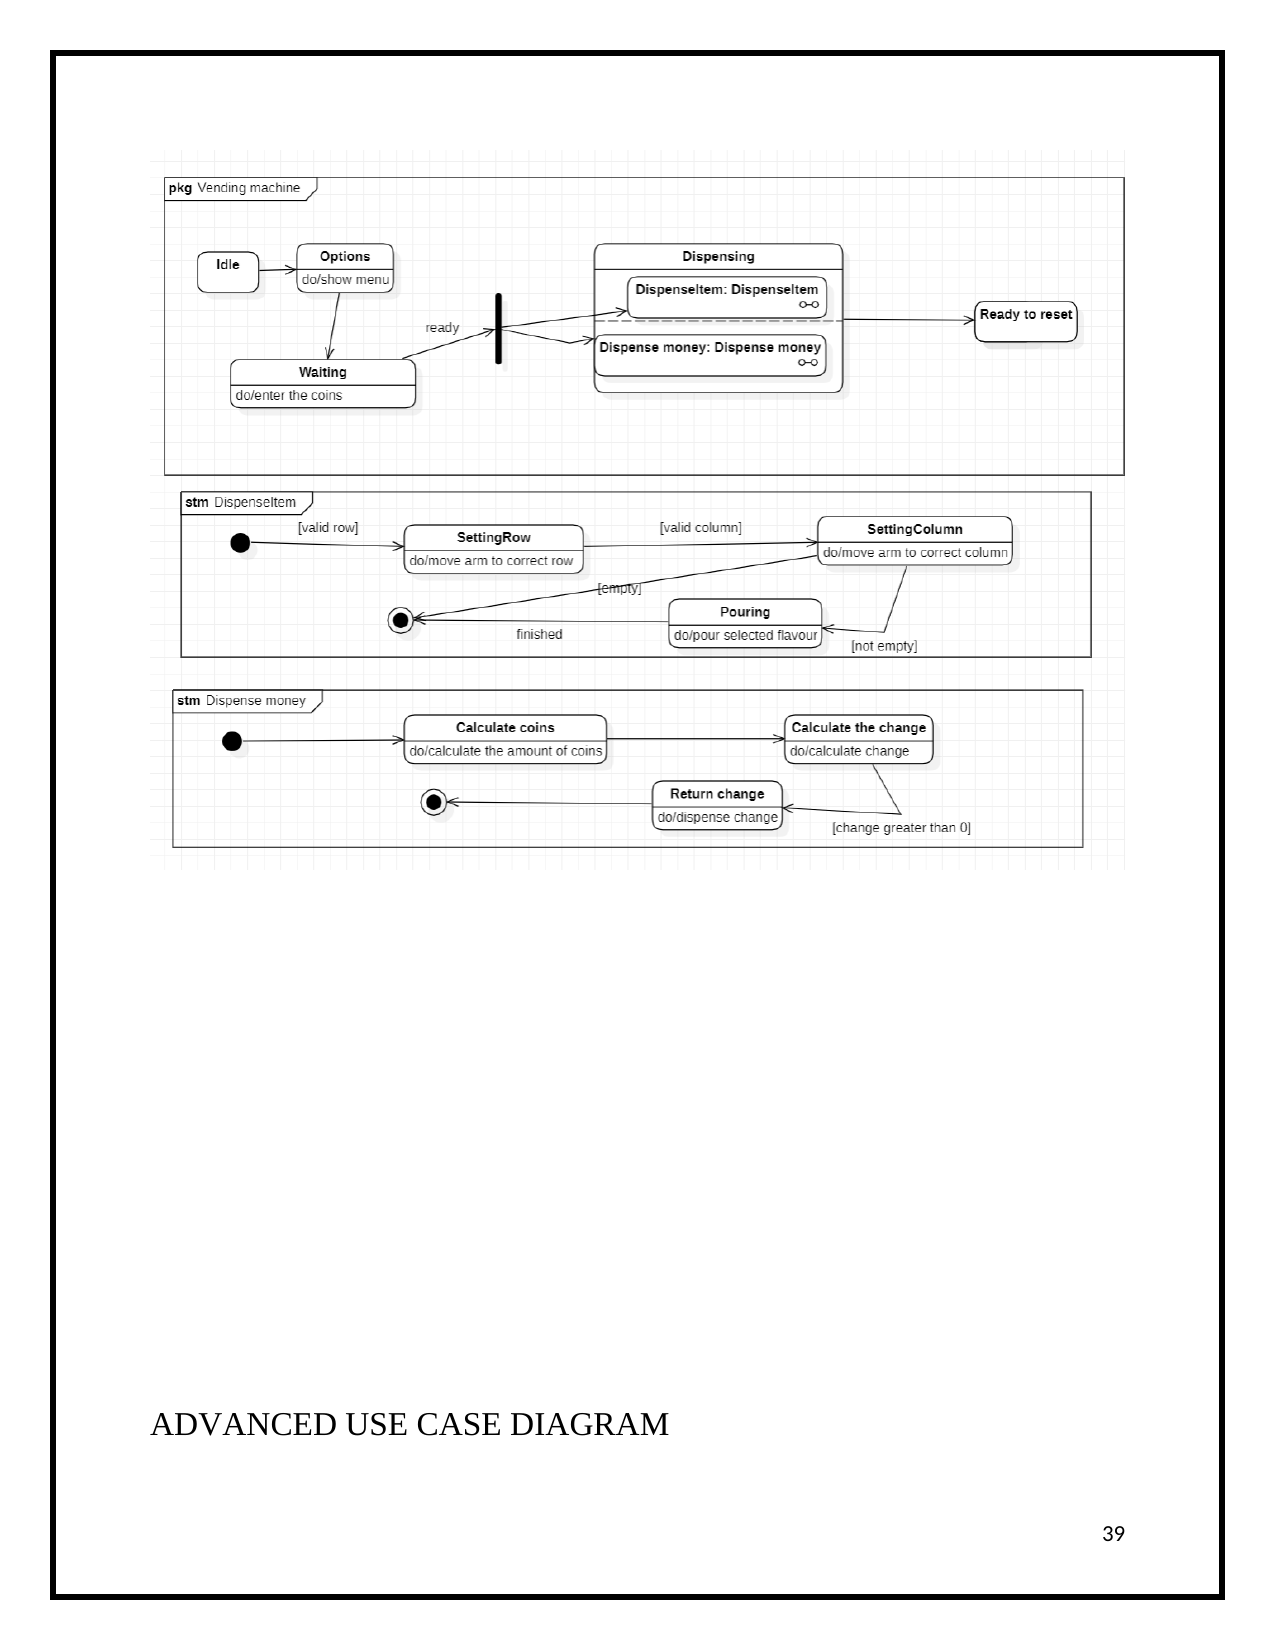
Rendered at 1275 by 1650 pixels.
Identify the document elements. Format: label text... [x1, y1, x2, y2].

picture [150, 150, 1125, 870]
text ADVANCED USE CASE DIAGRAM [150, 1404, 1125, 1442]
